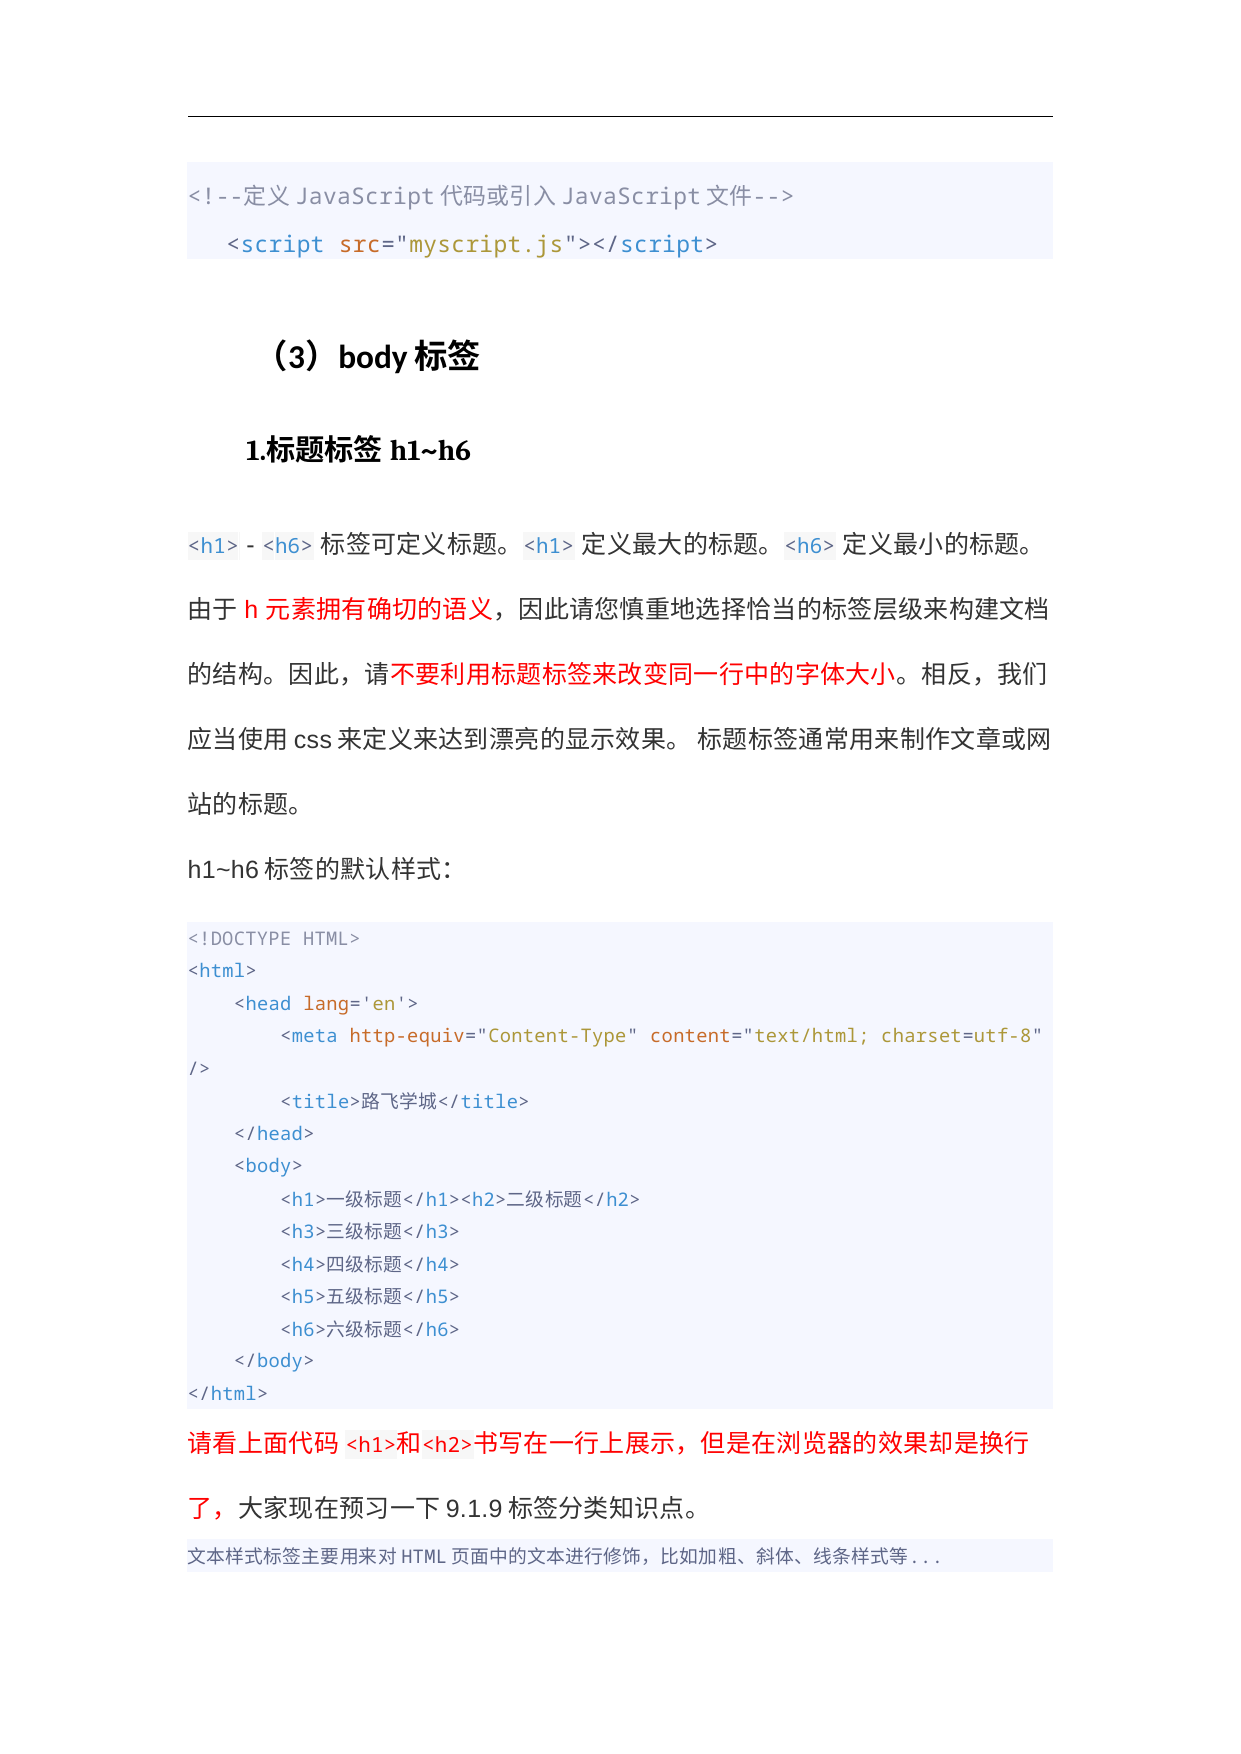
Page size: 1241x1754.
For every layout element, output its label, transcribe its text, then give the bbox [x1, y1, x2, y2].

text <!--定义JavaScript代码或引入JavaScript文件--> [187, 162, 1053, 227]
subtitle 1.标题标签 h1~h6 [187, 415, 1053, 480]
text <head lang='en'> [187, 987, 1053, 1019]
text 文本样式标签主要用来对HTML页面中的文本进行修饰，比如加粗、斜体、线条样式等... [187, 1539, 1053, 1572]
text <h3>三级标题</h3> [187, 1214, 1053, 1247]
text <script src="myscript.js"></script> [187, 227, 1053, 259]
text <h1>一级标题</h1><h2>二级标题</h2> [187, 1182, 1053, 1214]
text <title>路飞学城</title> [187, 1084, 1053, 1117]
text <body> [187, 1149, 1053, 1182]
text </body> [187, 1344, 1053, 1377]
text h1~h6标签的默认样式： [187, 836, 1053, 901]
text </head> [187, 1117, 1053, 1149]
text <html> [187, 954, 1053, 987]
text <h5>五级标题</h5> [187, 1279, 1053, 1312]
text </html> [187, 1377, 1053, 1409]
text <h1> - <h6> 标签可定义标题。<h1> 定义最大的标题。<h6> 定义最小的标题。 由于 h 元素拥有确切的语义，因此请您慎重地选择恰当的标签层级来构建文档的结构。因此，请不要利用标题标签来改变同一行中的字体大小。相反，我们应当使用css来定义来达到漂亮的显示效果。 标题标签通常用来制作文章或网站的标题。 [187, 511, 1053, 836]
text <h4>四级标题</h4> [187, 1247, 1053, 1279]
text <h6>六级标题</h6> [187, 1312, 1053, 1344]
text <meta http-equiv="Content-Type" content="text/html; charset=utf-8" /> [187, 1019, 1053, 1084]
subtitle （3）body标签 [187, 321, 1053, 386]
text 请看上面代码 <h1>和<h2>书写在一行上展示，但是在浏览器的效果却是换行了，大家现在预习一下9.1.9标签分类知识点。 [187, 1409, 1053, 1539]
text <!DOCTYPE HTML> [187, 922, 1053, 954]
